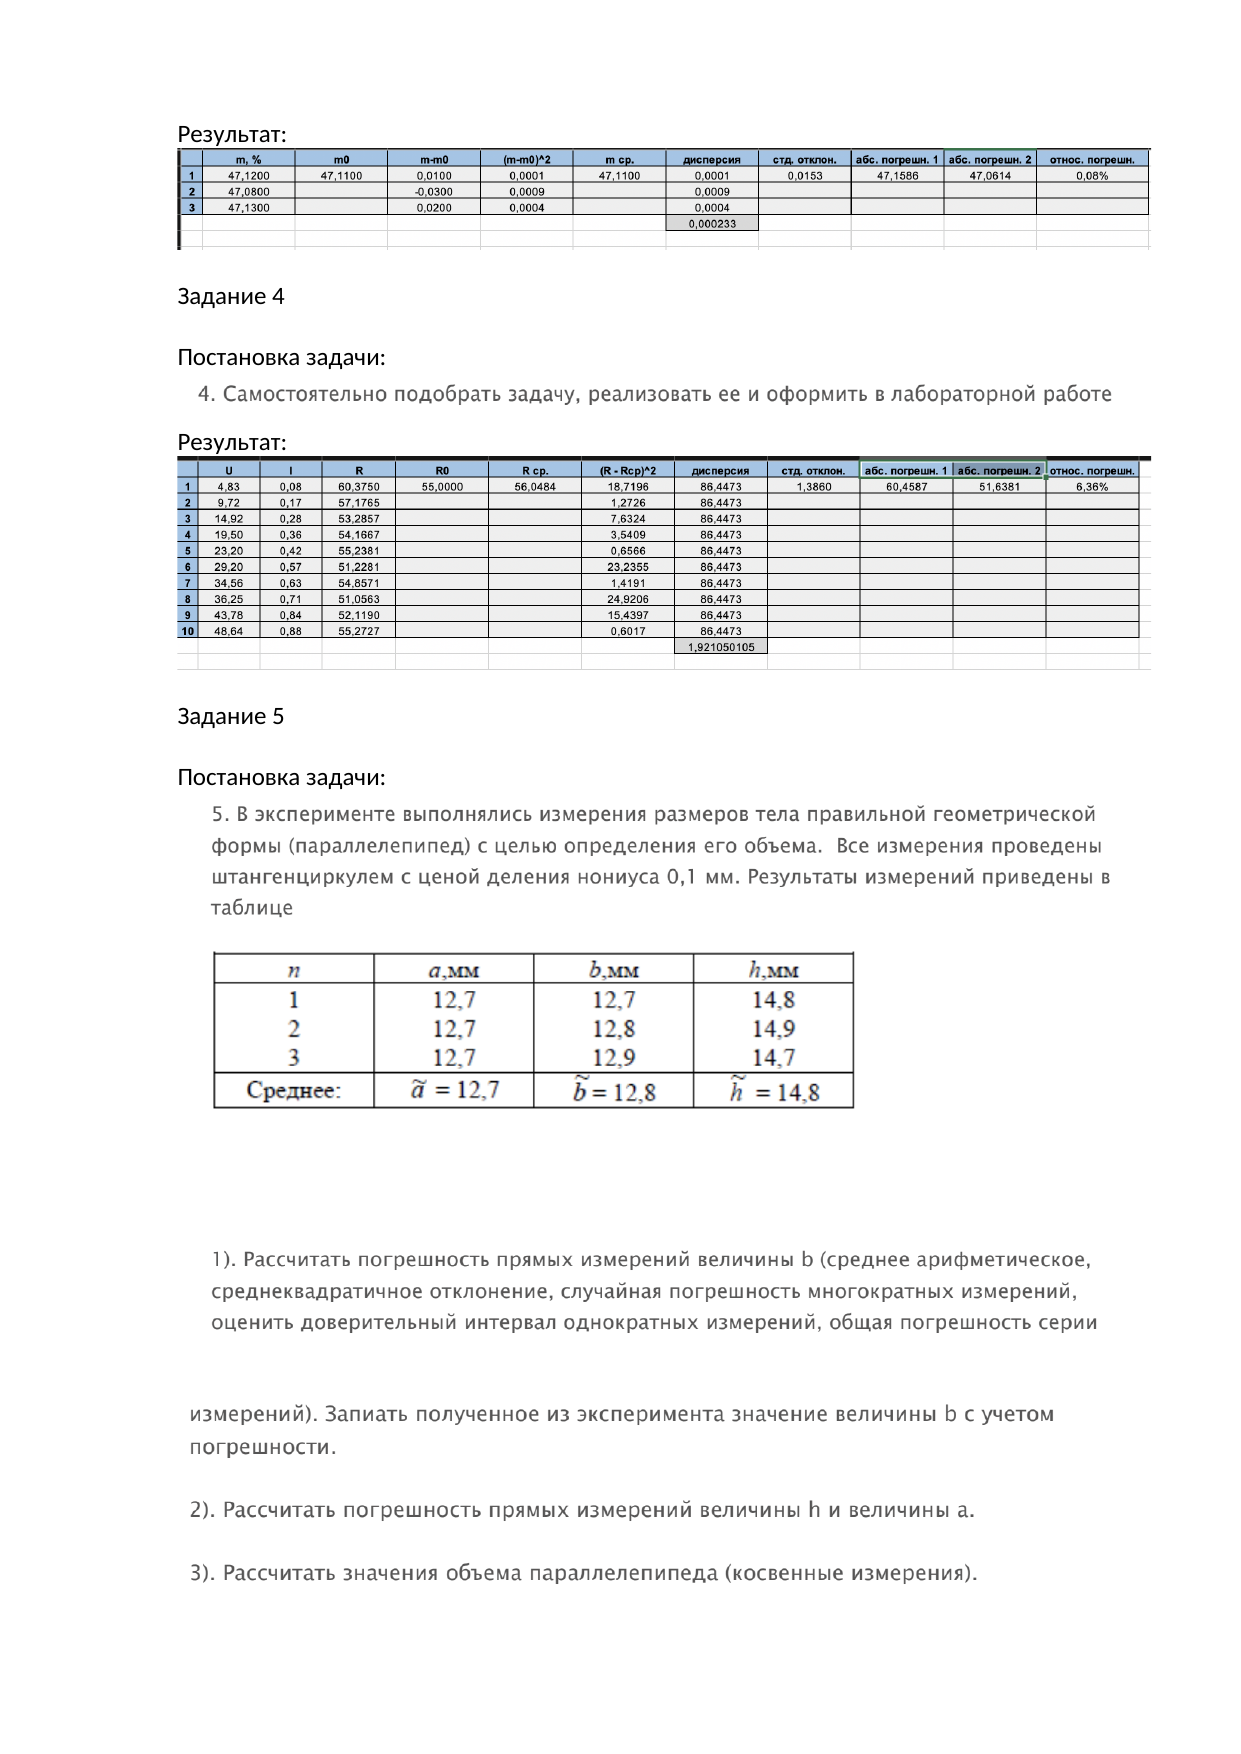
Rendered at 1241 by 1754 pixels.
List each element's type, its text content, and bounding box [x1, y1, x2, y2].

text Задание 5 [177, 701, 1152, 731]
text Результат: [177, 427, 1152, 456]
picture [177, 456, 1152, 670]
picture [177, 792, 1152, 1594]
text Постановка задачи: [177, 341, 1152, 371]
picture [177, 371, 1152, 427]
text Задание 4 [177, 280, 1152, 311]
picture [177, 148, 1152, 250]
text Постановка задачи: [177, 762, 1152, 792]
text Результат: [177, 118, 1152, 148]
